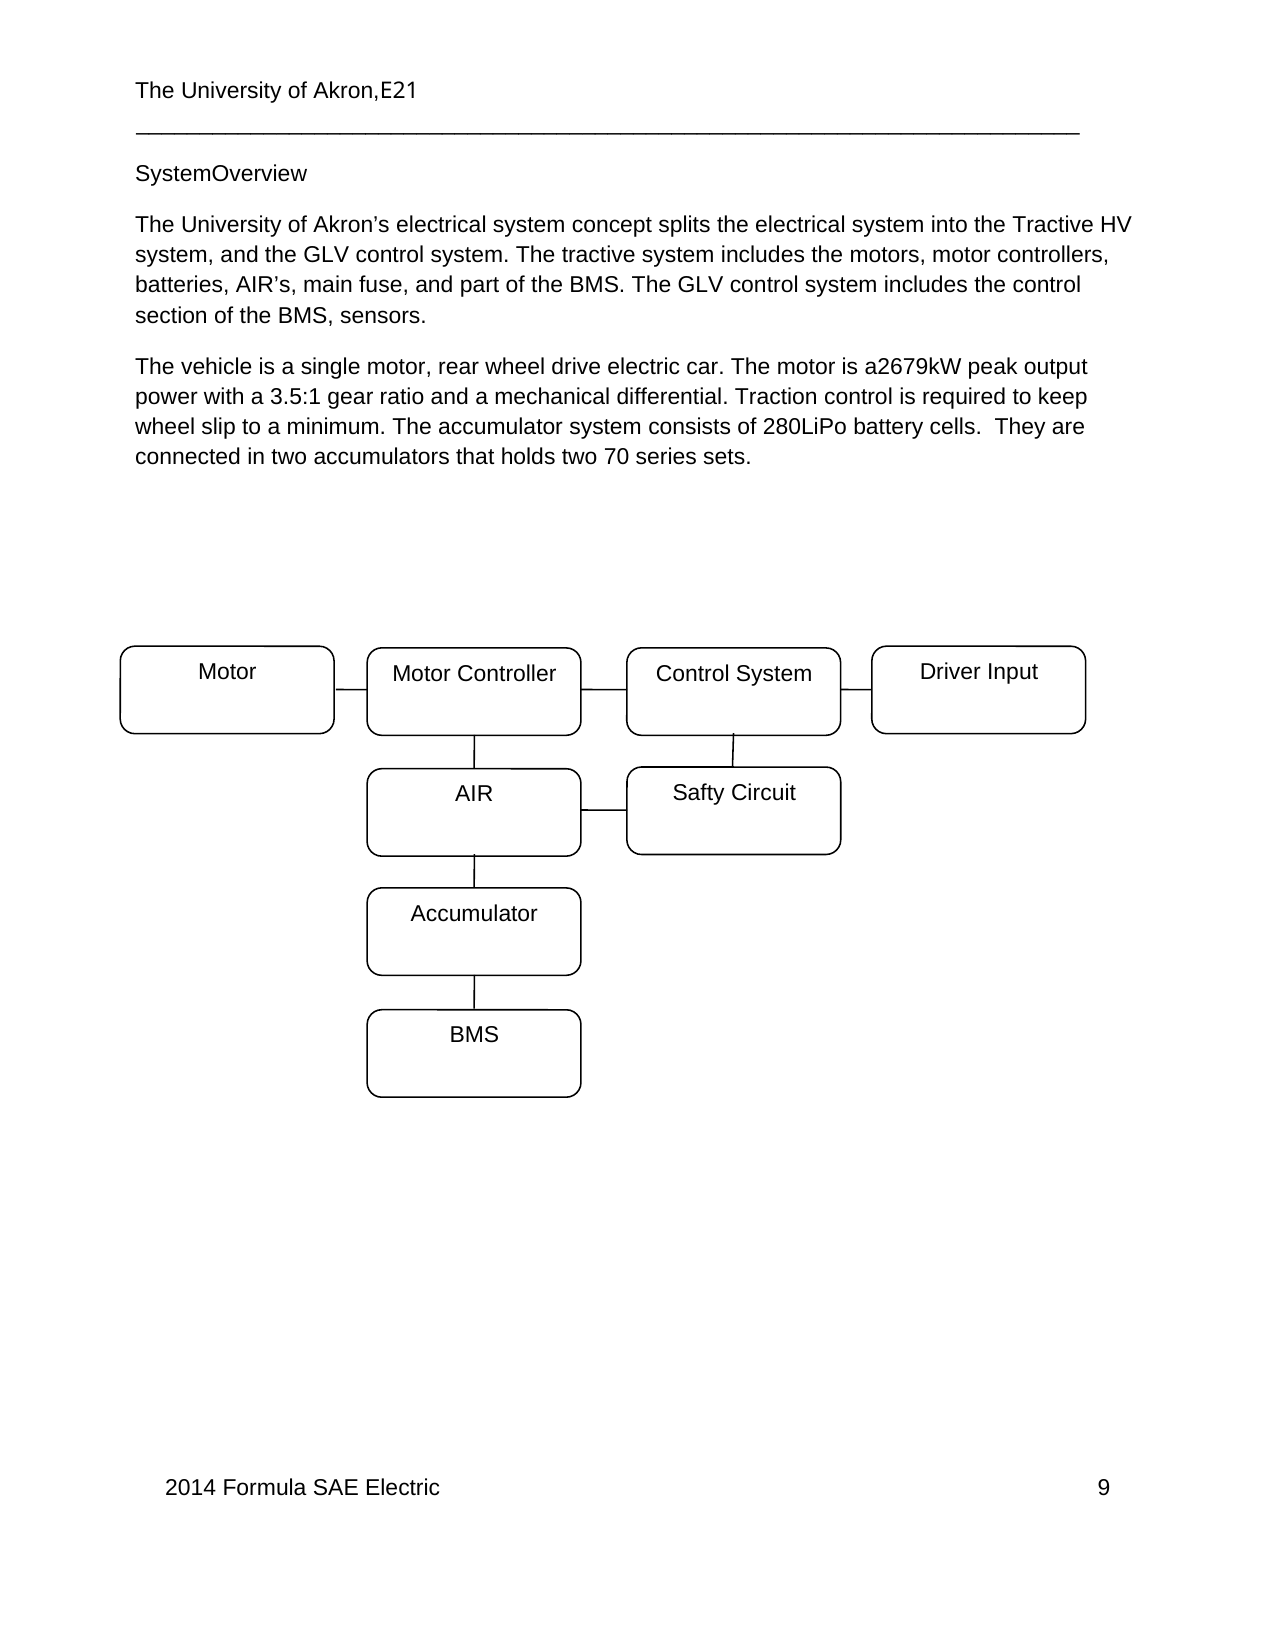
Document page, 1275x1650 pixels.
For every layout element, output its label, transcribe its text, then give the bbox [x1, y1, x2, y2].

list The University of Akron’s electrical system concept splits the electrical system into the Tractive HV system, and the GLV control system. The tracive system includes the motors, motor controllers, batteries, AIR’s, main fuse, and part of the BMS. The GLV control system includes the control section of the BMS, sensors. [135, 211, 1140, 328]
list singleis a79 output with a 3.5:1 gear ratio and a mechanical differential. Traction is required to keep wheel slip to a minimum. The280s. They are connected in two accumulators that holds two 70 series sets. [135, 353, 1140, 469]
subtitle SystemOverview [135, 160, 1140, 186]
